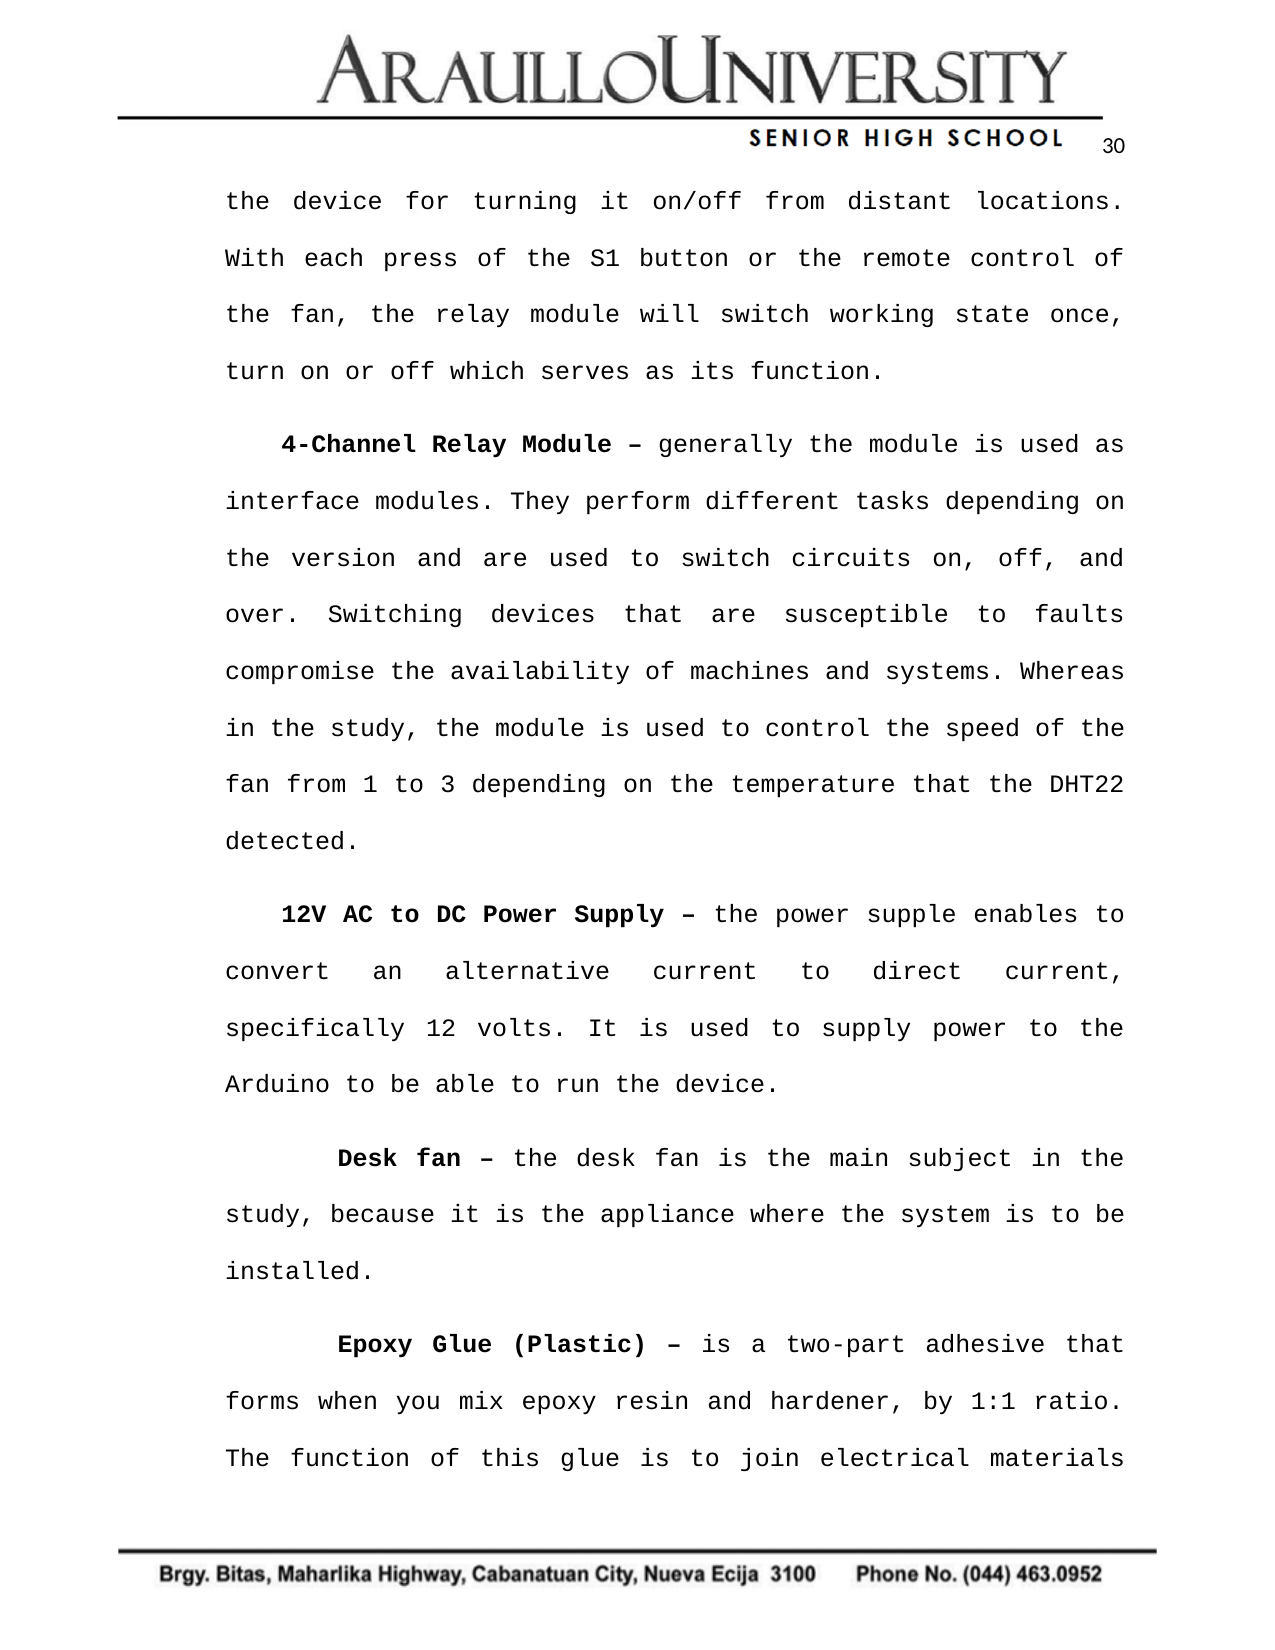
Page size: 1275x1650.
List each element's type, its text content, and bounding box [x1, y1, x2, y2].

picture [118, 1547, 1157, 1595]
text 12V AC to DC Power Supply – the power supple enables to convert an alternative current to direct current, specifically 12 volts. It is used to supply power to the Arduino to be able to run the device. [225, 902, 1125, 1100]
picture [1116, 140, 1122, 152]
text Desk fan – the desk fan is the main subject in the study, because it is the appliance where the system is to be installed. [225, 1145, 1125, 1287]
picture [103, 21, 1172, 153]
text 4-Channel Relay Module – generally the module is used as interface modules. They perform different tasks depending on the version and are used to switch circuits on, off, and over. Switching devices that are susceptible to faults compromise the availability of machines and systems. Whereas in the study, the module is used to control the speed of the fan from 1 to 3 depending on the temperature that the DHT22 detected. [225, 432, 1125, 857]
